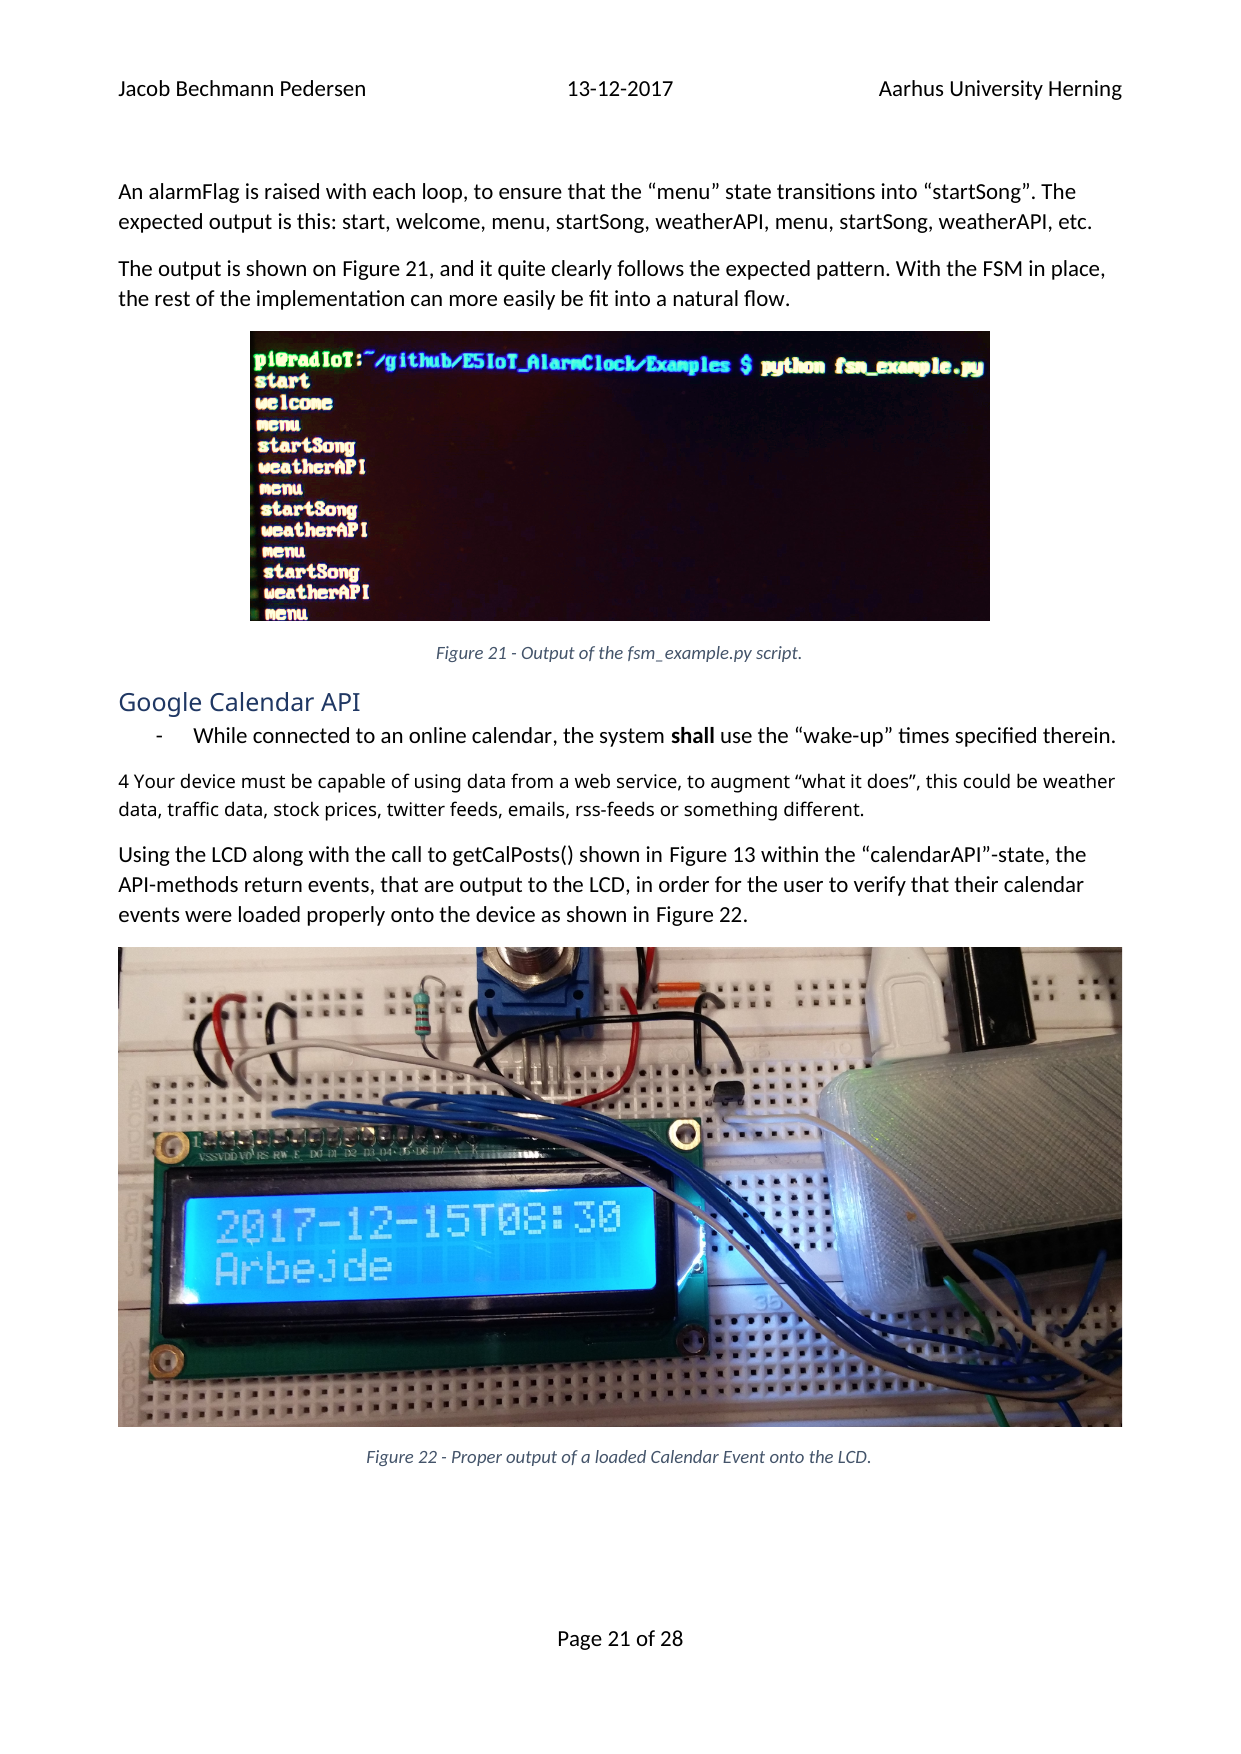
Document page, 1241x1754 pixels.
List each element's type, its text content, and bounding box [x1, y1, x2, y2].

text Figure 21 - Output of the fsm_example.py script. [118, 641, 1122, 664]
list While connected to an online calendar, the system shall use the “wake-up” times specified therein. [156, 722, 1122, 749]
text Using the LCD along with the call to getCalPosts() shown in Figure 13 within the “calendarAPI”-state, the API-methods return events, that are output to the LCD, in order for the user to verify that their calendar events were loaded properly onto the device as shown in Figure 22. [118, 840, 1122, 928]
subtitle Google Calendar API [118, 685, 1122, 719]
text 4 Your device must be capable of using data from a web service, to augment “what it does”, this could be weather data, traffic data, stock prices, twitter feeds, emails, rss-feeds or something different. [118, 768, 1122, 821]
text An alarmFlag is raised with each loop, to ensure that the “menu” state transitions into “startSong”. The expected output is this: start, welcome, menu, startSong, weatherAPI, menu, startSong, weatherAPI, etc. [118, 177, 1122, 235]
text Figure 22 - Proper output of a loaded Calendar Event onto the LCD. [118, 1445, 1122, 1468]
picture [118, 947, 1123, 1427]
text The output is shown on Figure 21, and it quite clearly follows the expected pattern. With the FSM in place, the rest of the implementation can more easily be fit into a natural flow. [118, 254, 1122, 312]
picture [250, 331, 990, 621]
